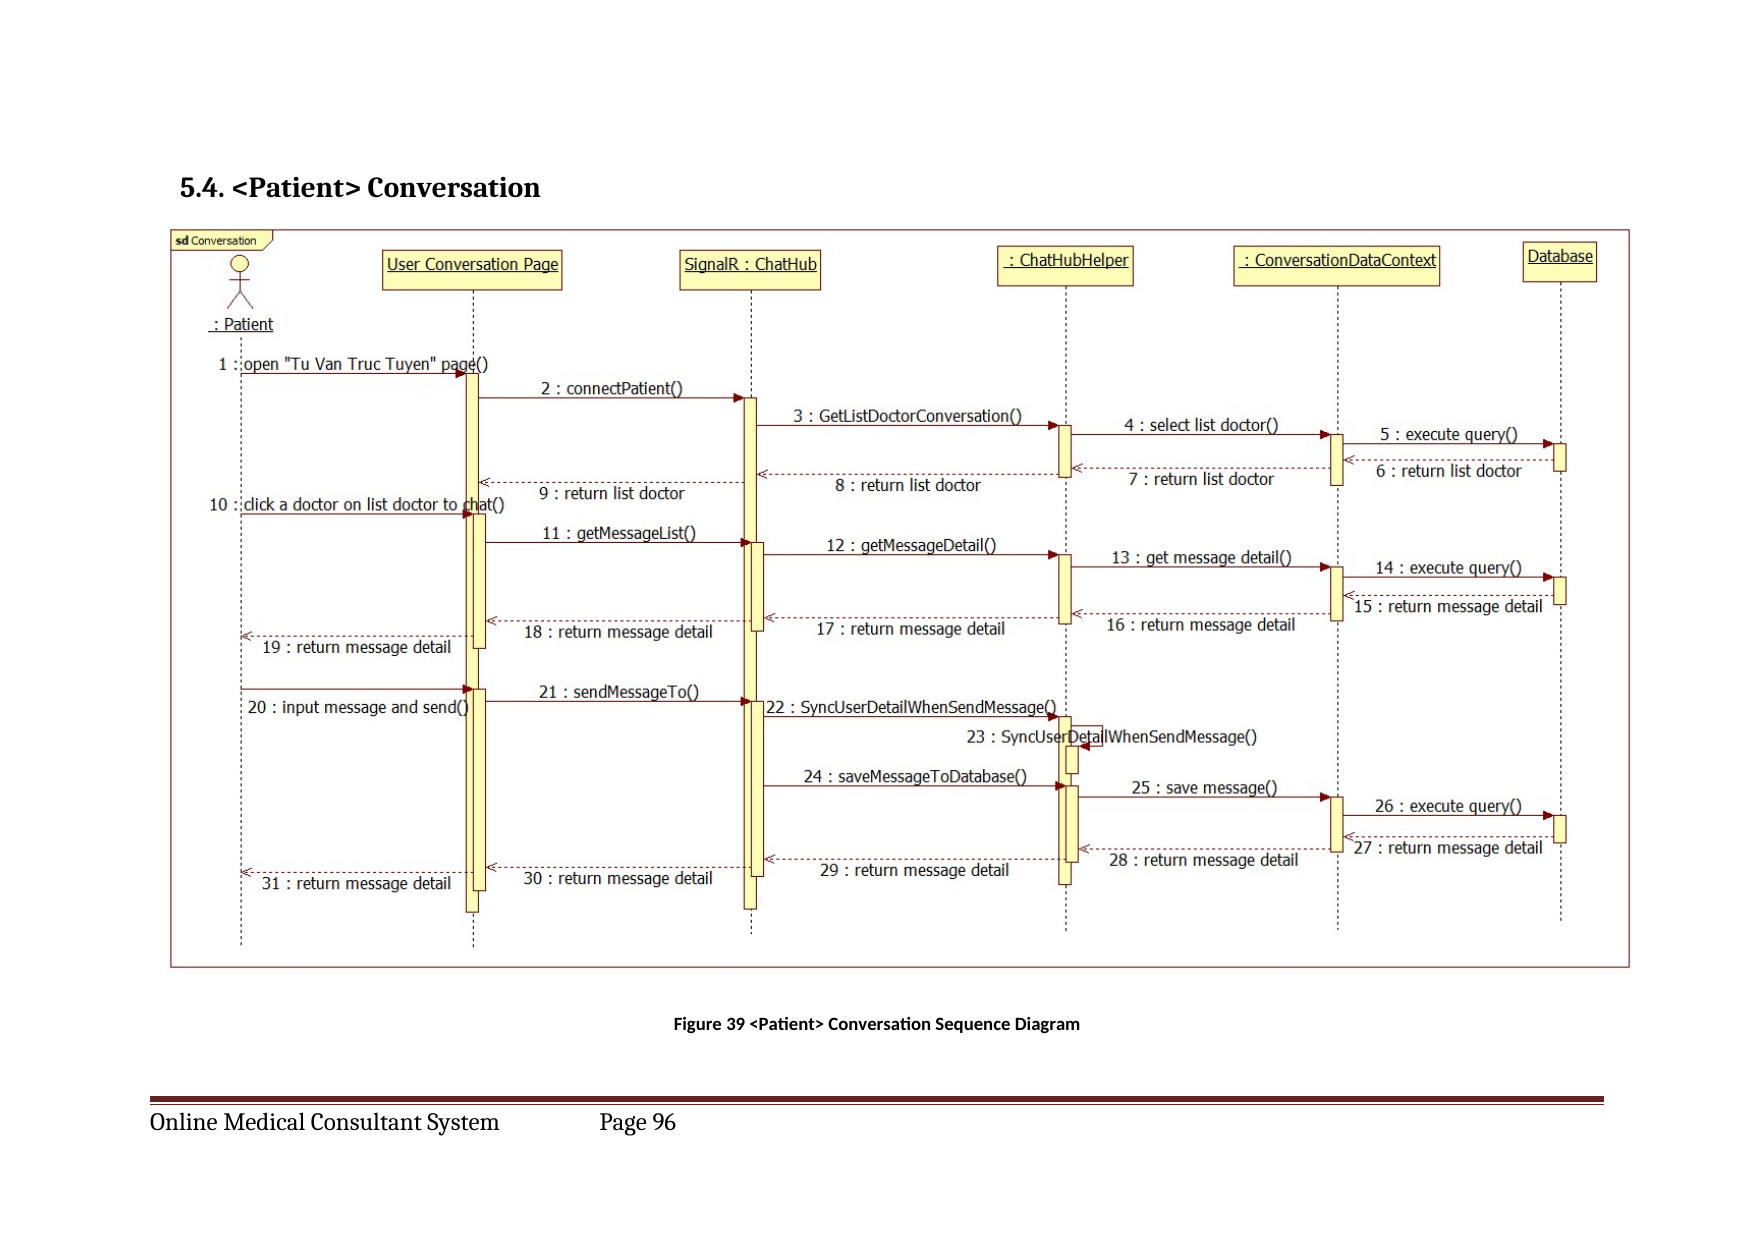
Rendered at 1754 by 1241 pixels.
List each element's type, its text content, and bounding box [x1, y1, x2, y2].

picture [150, 209, 1649, 987]
subtitle <Patient> Conversation [180, 171, 1604, 204]
